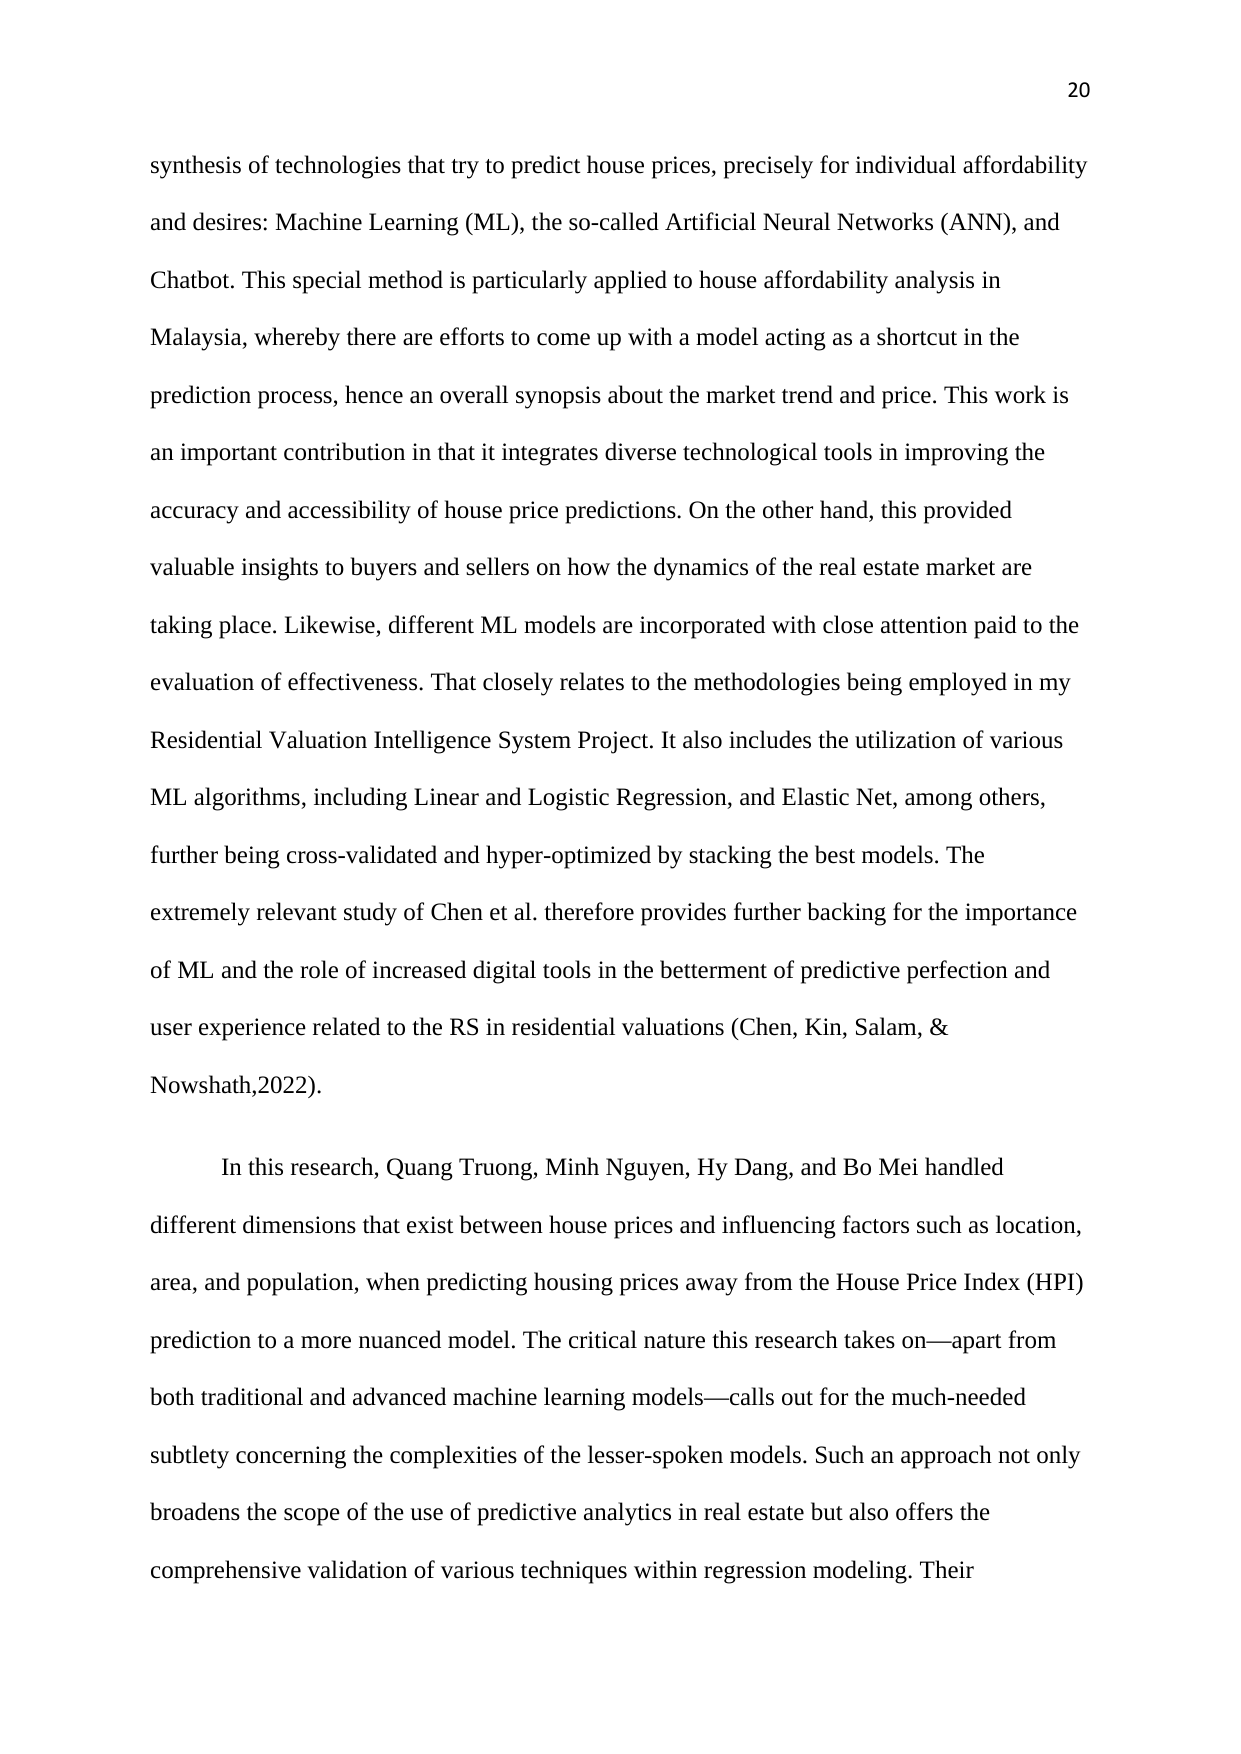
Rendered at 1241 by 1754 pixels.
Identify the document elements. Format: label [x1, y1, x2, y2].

text [150, 1152, 1090, 1584]
text [150, 150, 1090, 1099]
